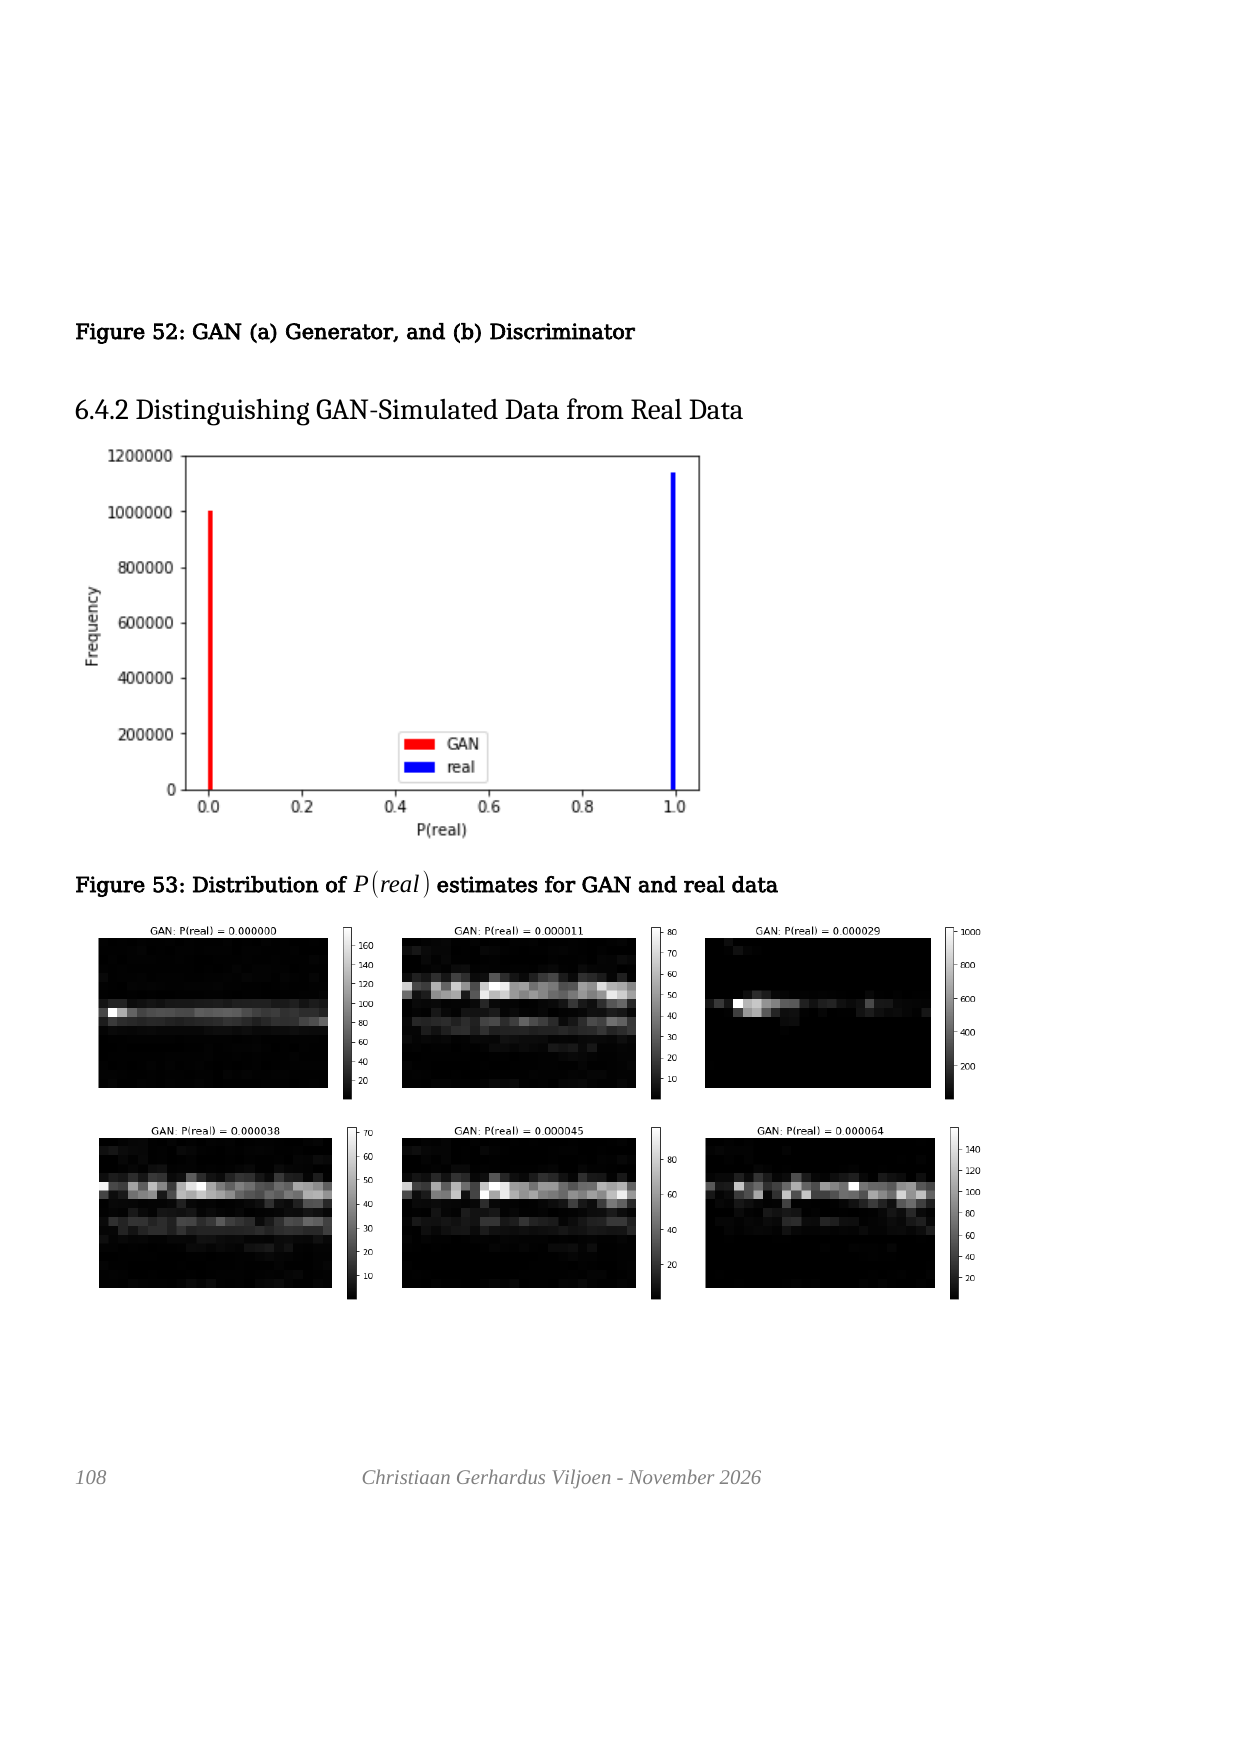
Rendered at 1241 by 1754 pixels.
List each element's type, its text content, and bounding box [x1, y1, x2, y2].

picture [75, 1119, 986, 1307]
text Figure 53: Distribution of estimates for GAN and real data [75, 869, 1165, 899]
text Figure 52: GAN (a) Generator, and (b) Discriminator [75, 318, 1165, 343]
picture [75, 919, 986, 1107]
picture [75, 439, 714, 848]
subtitle Distinguishing GAN-Simulated Data from Real Data [75, 393, 1165, 427]
